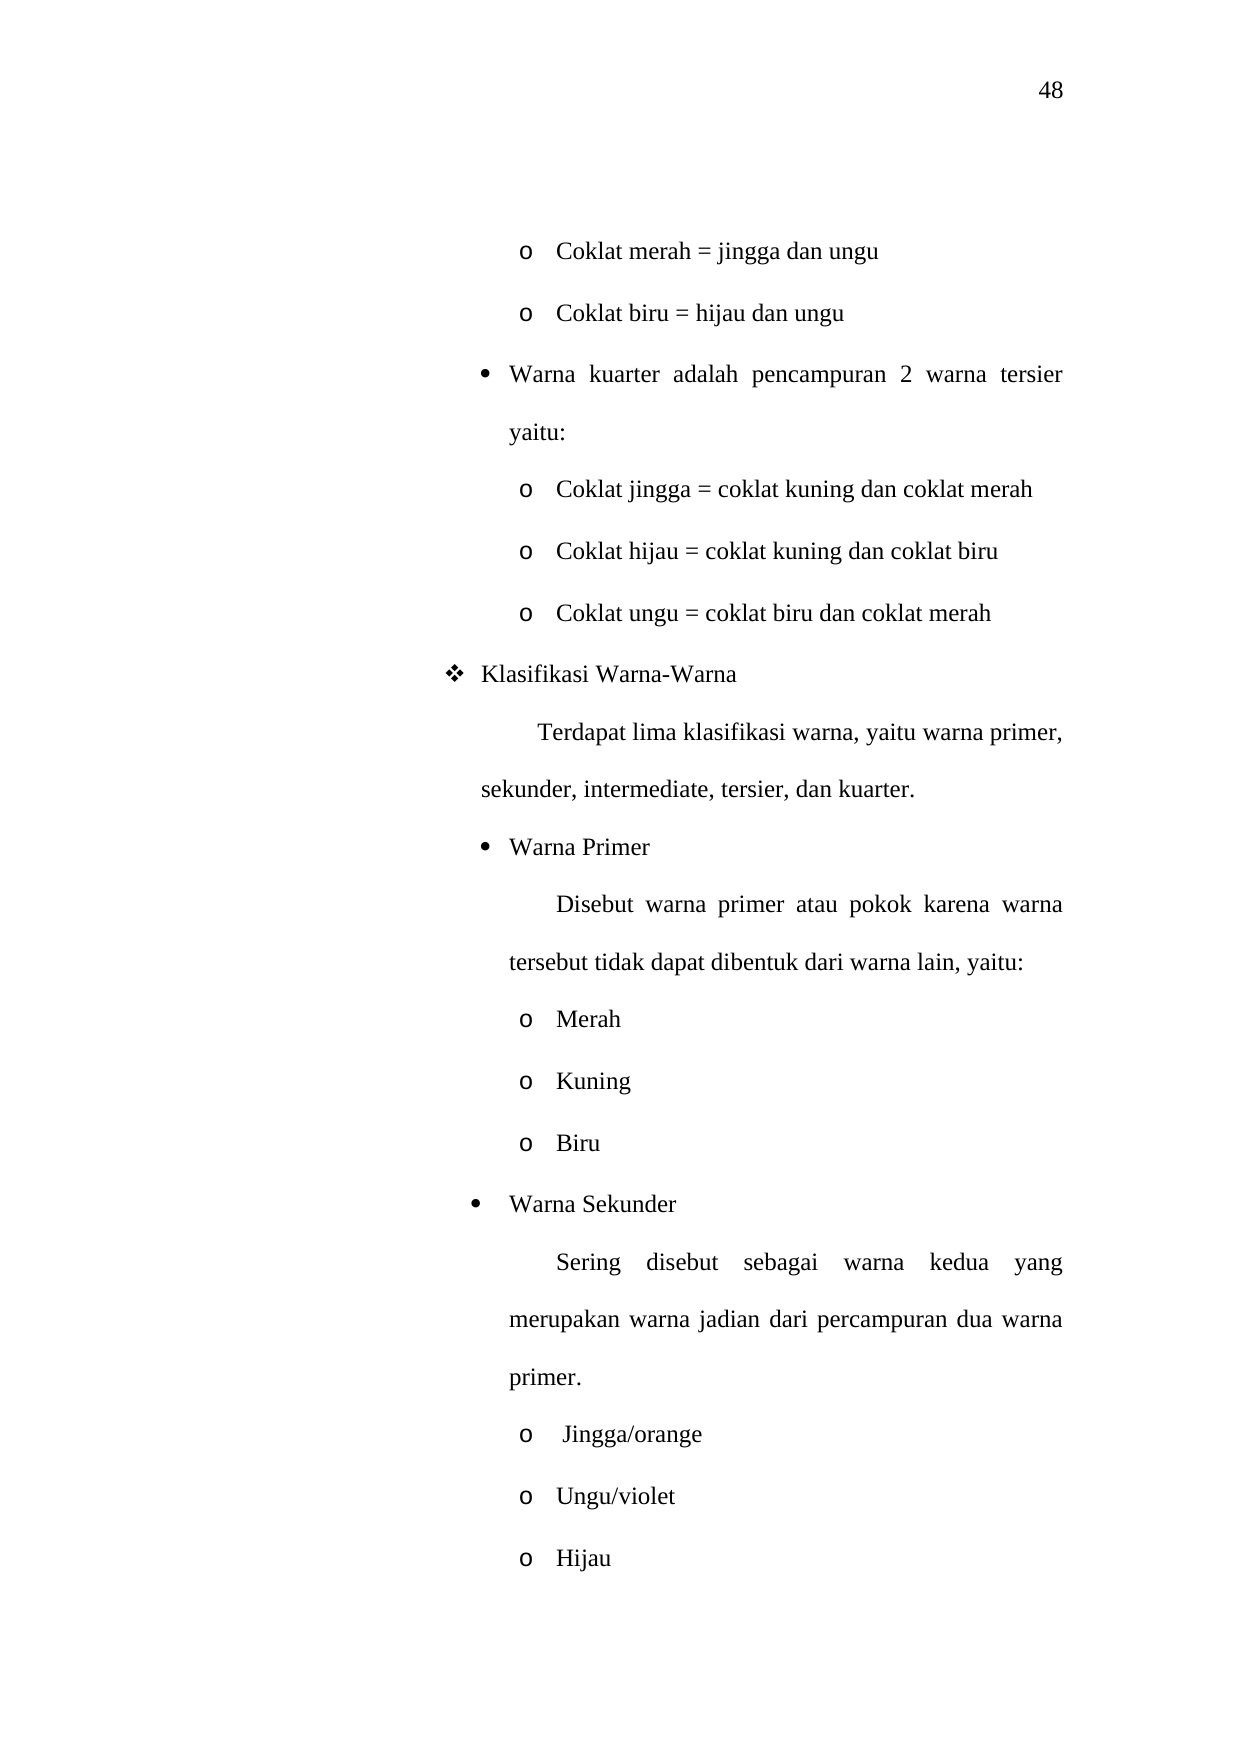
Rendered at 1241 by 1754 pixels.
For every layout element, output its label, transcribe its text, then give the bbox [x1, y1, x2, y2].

list Warna Sekunder [462, 1189, 1063, 1218]
list Coklat hijau = coklat kuning dan coklat biru [518, 536, 1063, 567]
list Ungu/violet [518, 1481, 1063, 1512]
list Merah [518, 1004, 1063, 1035]
list Biru [518, 1128, 1063, 1159]
list Sering disebut sebagai warna kedua yang merupakan warna jadian dari percampuran dua warna primer. [509, 1247, 1063, 1391]
list Coklat jingga = coklat kuning dan coklat merah [518, 474, 1063, 505]
list Hijau [518, 1543, 1063, 1574]
list Klasifikasi Warna-Warna [443, 659, 1063, 688]
list Terdapat lima klasifikasi warna, yaitu warna primer, sekunder, intermediate, tersier, dan kuarter. [481, 717, 1063, 803]
list Warna kuarter adalah pencampuran 2 warna tersier yaitu: [481, 359, 1063, 446]
list Kuning [518, 1066, 1063, 1097]
list Coklat ungu = coklat biru dan coklat merah [518, 598, 1063, 629]
list Warna Primer [481, 832, 1063, 861]
list Disebut warna primer atau pokok karena warna tersebut tidak dapat dibentuk dari warna lain, yaitu: [509, 889, 1063, 976]
list Jingga/orange [518, 1419, 1063, 1450]
list Coklat biru = hijau dan ungu [518, 298, 1063, 329]
list Coklat merah = jingga dan ungu [518, 236, 1063, 267]
